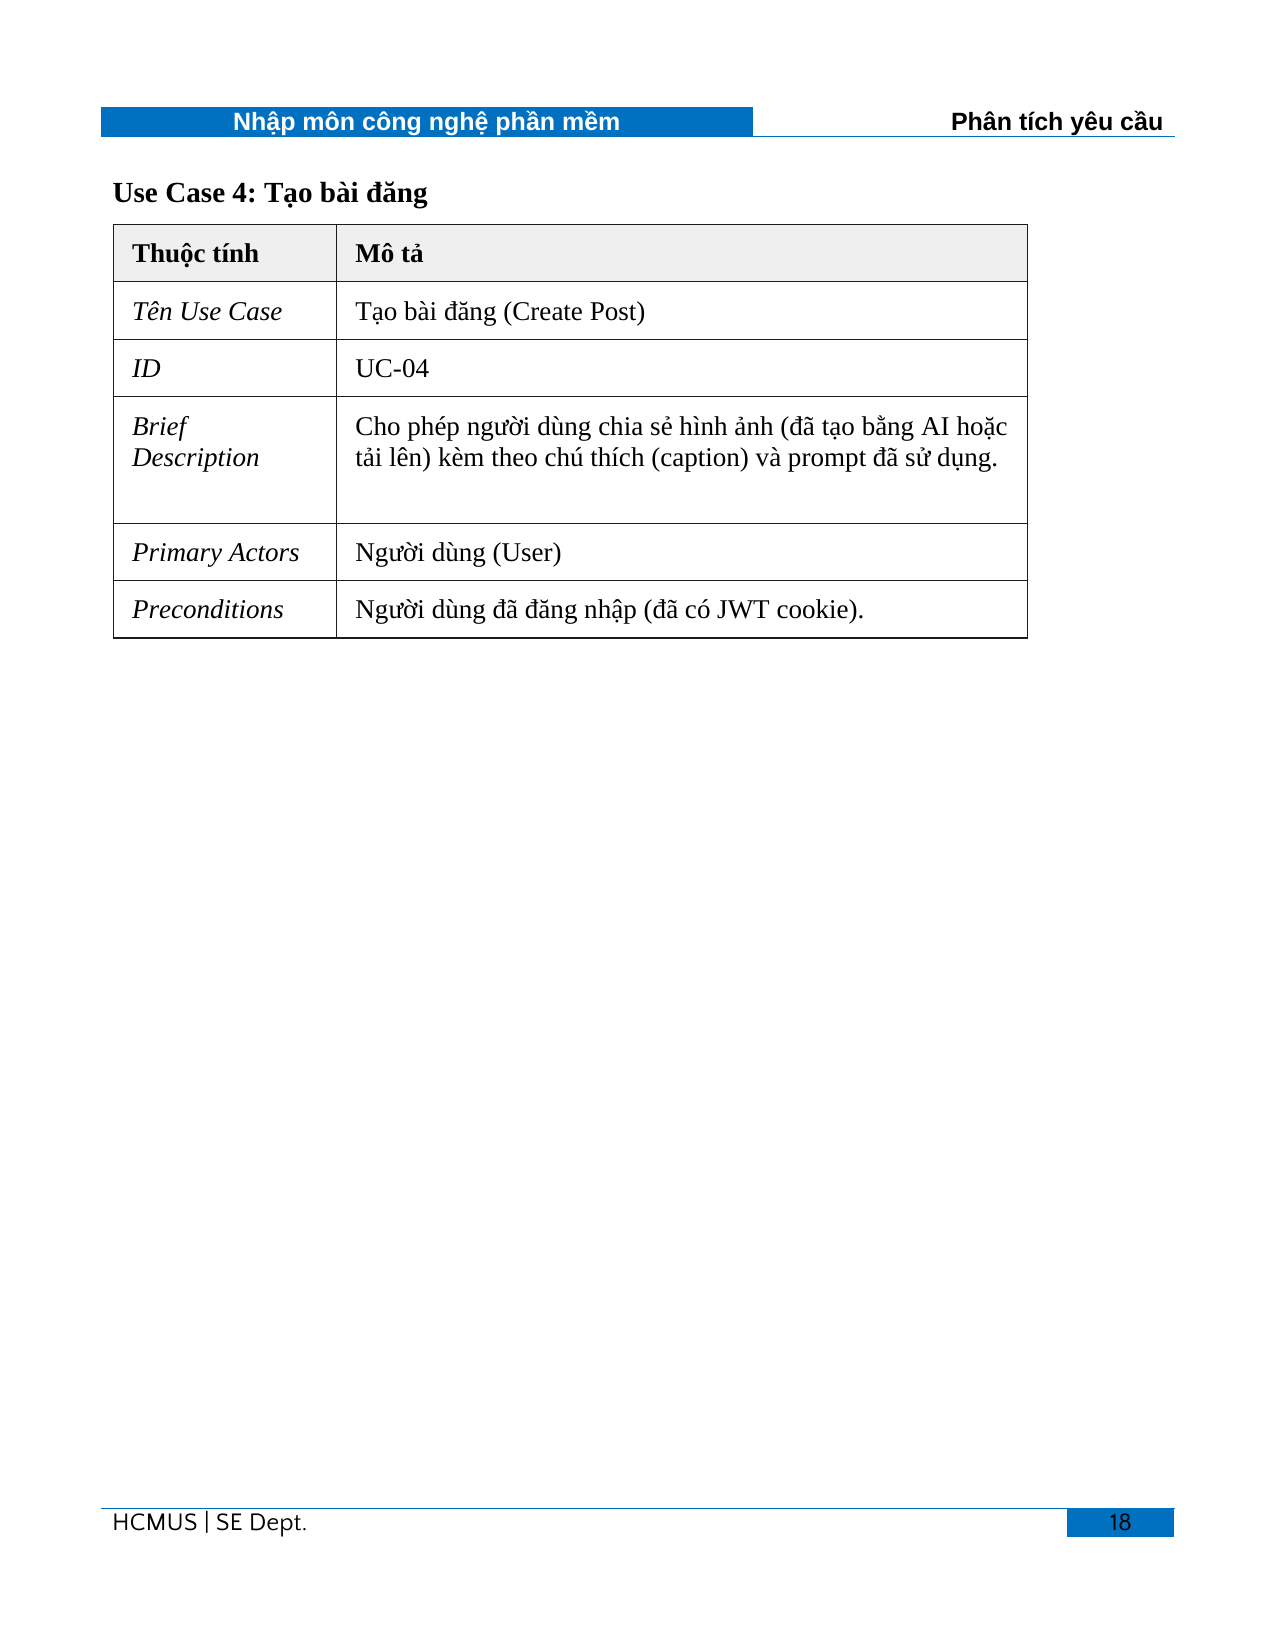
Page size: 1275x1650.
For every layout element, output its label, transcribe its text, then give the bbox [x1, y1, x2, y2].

table_cell UC-04 [337, 340, 1027, 396]
table_cell Primary Actors [114, 524, 336, 580]
table_cell Brief Description [114, 397, 336, 522]
table_cell Tạo bài đăng (Create Post) [337, 282, 1027, 338]
table_cell Tên Use Case [114, 282, 336, 338]
table_header Thuộc tính [114, 225, 336, 281]
table_header Mô tả [337, 225, 1027, 281]
table_cell Cho phép người dùng chia sẻ hình ảnh (đã tạo bằng AI hoặc tải lên) kèm theo chú thích (caption) và prompt đã sử dụng. [337, 397, 1027, 522]
table_cell Preconditions [114, 581, 336, 637]
text Use Case 4: Tạo bài đăng [112, 175, 1162, 208]
table_cell Người dùng (User) [337, 524, 1027, 580]
table_cell Người dùng đã đăng nhập (đã có JWT cookie). [337, 581, 1027, 637]
table_cell ID [114, 340, 336, 396]
